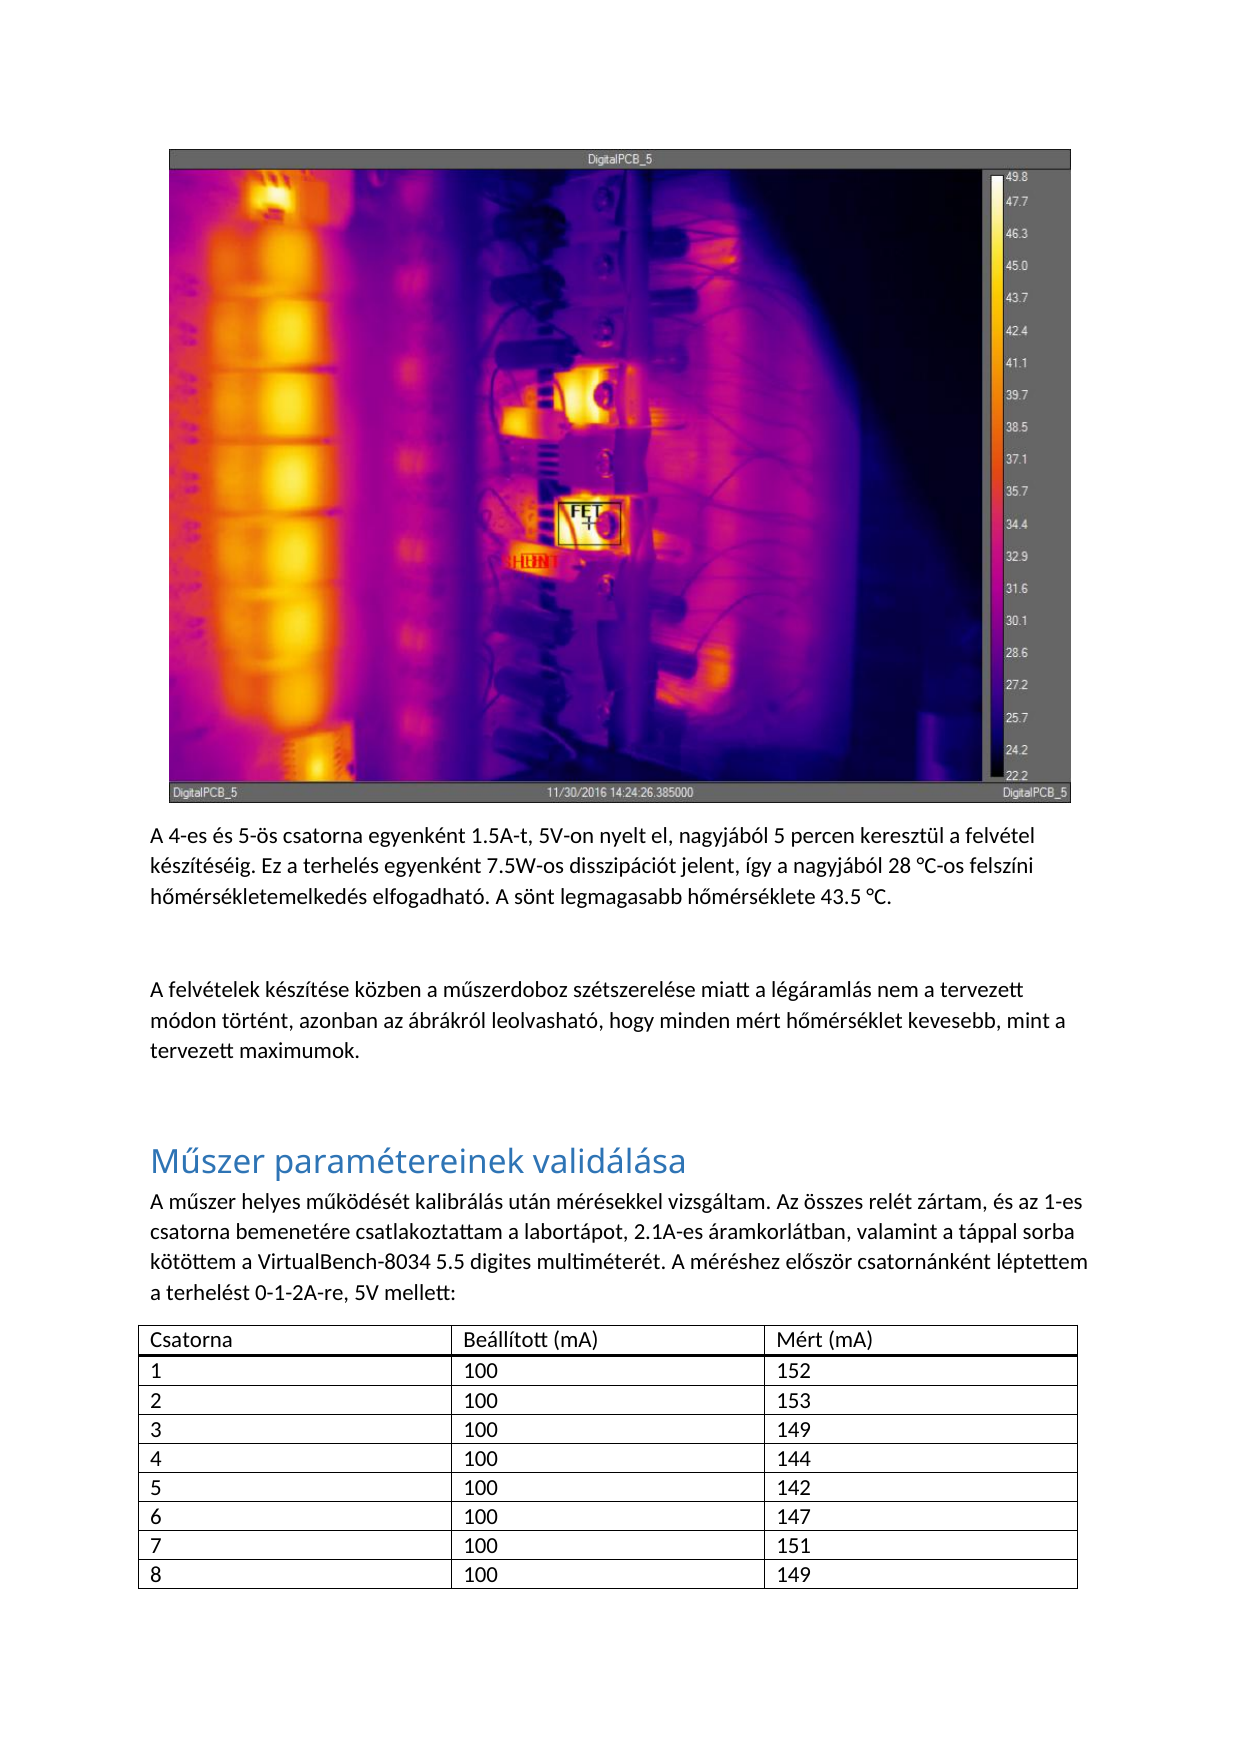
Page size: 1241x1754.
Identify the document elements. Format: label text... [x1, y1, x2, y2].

table_cell 100 [452, 1357, 764, 1385]
table_cell 8 [139, 1560, 451, 1588]
table_cell 5 [139, 1473, 451, 1501]
table_cell 4 [139, 1444, 451, 1472]
picture [169, 149, 1071, 803]
table_cell 100 [452, 1386, 764, 1414]
text A felvételek készítése közben a műszerdoboz szétszerelése miatt a légáramlás nem a tervezett módon történt, azonban az ábrákról leolvasható, hogy minden mért hőmérséklet kevesebb, mint a tervezett maximumok. [150, 976, 1090, 1064]
table_cell 7 [139, 1531, 451, 1559]
text A 4-es és 5-ös csatorna egyenként 1.5A-t, 5V-on nyelt el, nagyjából 5 percen keresztül a felvétel készítéséig. Ez a terhelés egyenként 7.5W-os disszipációt jelent, így a nagyjából 28 °C-os felszíni hőmérsékletemelkedés elfogadható. A sönt legmagasabb hőmérséklete 43.5 °C. [150, 821, 1090, 910]
table_header Mért (mA) [765, 1326, 1077, 1353]
subtitle Műszer paramétereinek validálása [150, 1138, 1090, 1183]
table_header Beállított (mA) [452, 1326, 764, 1353]
table_cell 1 [139, 1357, 451, 1385]
table_cell 100 [452, 1560, 764, 1588]
table_cell 151 [765, 1531, 1077, 1559]
table_cell 2 [139, 1386, 451, 1414]
table_cell 149 [765, 1415, 1077, 1443]
table_cell 100 [452, 1473, 764, 1501]
table_cell 144 [765, 1444, 1077, 1472]
table_cell 149 [765, 1560, 1077, 1588]
table_cell 100 [452, 1444, 764, 1472]
table_cell 147 [765, 1502, 1077, 1530]
table_cell 6 [139, 1502, 451, 1530]
table_cell 142 [765, 1473, 1077, 1501]
table_cell 100 [452, 1415, 764, 1443]
table_cell 100 [452, 1502, 764, 1530]
table_header Csatorna [139, 1326, 451, 1353]
table_cell 153 [765, 1386, 1077, 1414]
table_cell 3 [139, 1415, 451, 1443]
table_cell 100 [452, 1531, 764, 1559]
table_cell 152 [765, 1357, 1077, 1385]
text A műszer helyes működését kalibrálás után mérésekkel vizsgáltam. Az összes relét zártam, és az 1-es csatorna bemenetére csatlakoztattam a labortápot, 2.1A-es áramkorlátban, valamint a táppal sorba kötöttem a VirtualBench-8034 5.5 digites multiméterét. A méréshez először csatornánként léptettem a terhelést 0-1-2A-re, 5V mellett: [150, 1187, 1090, 1306]
